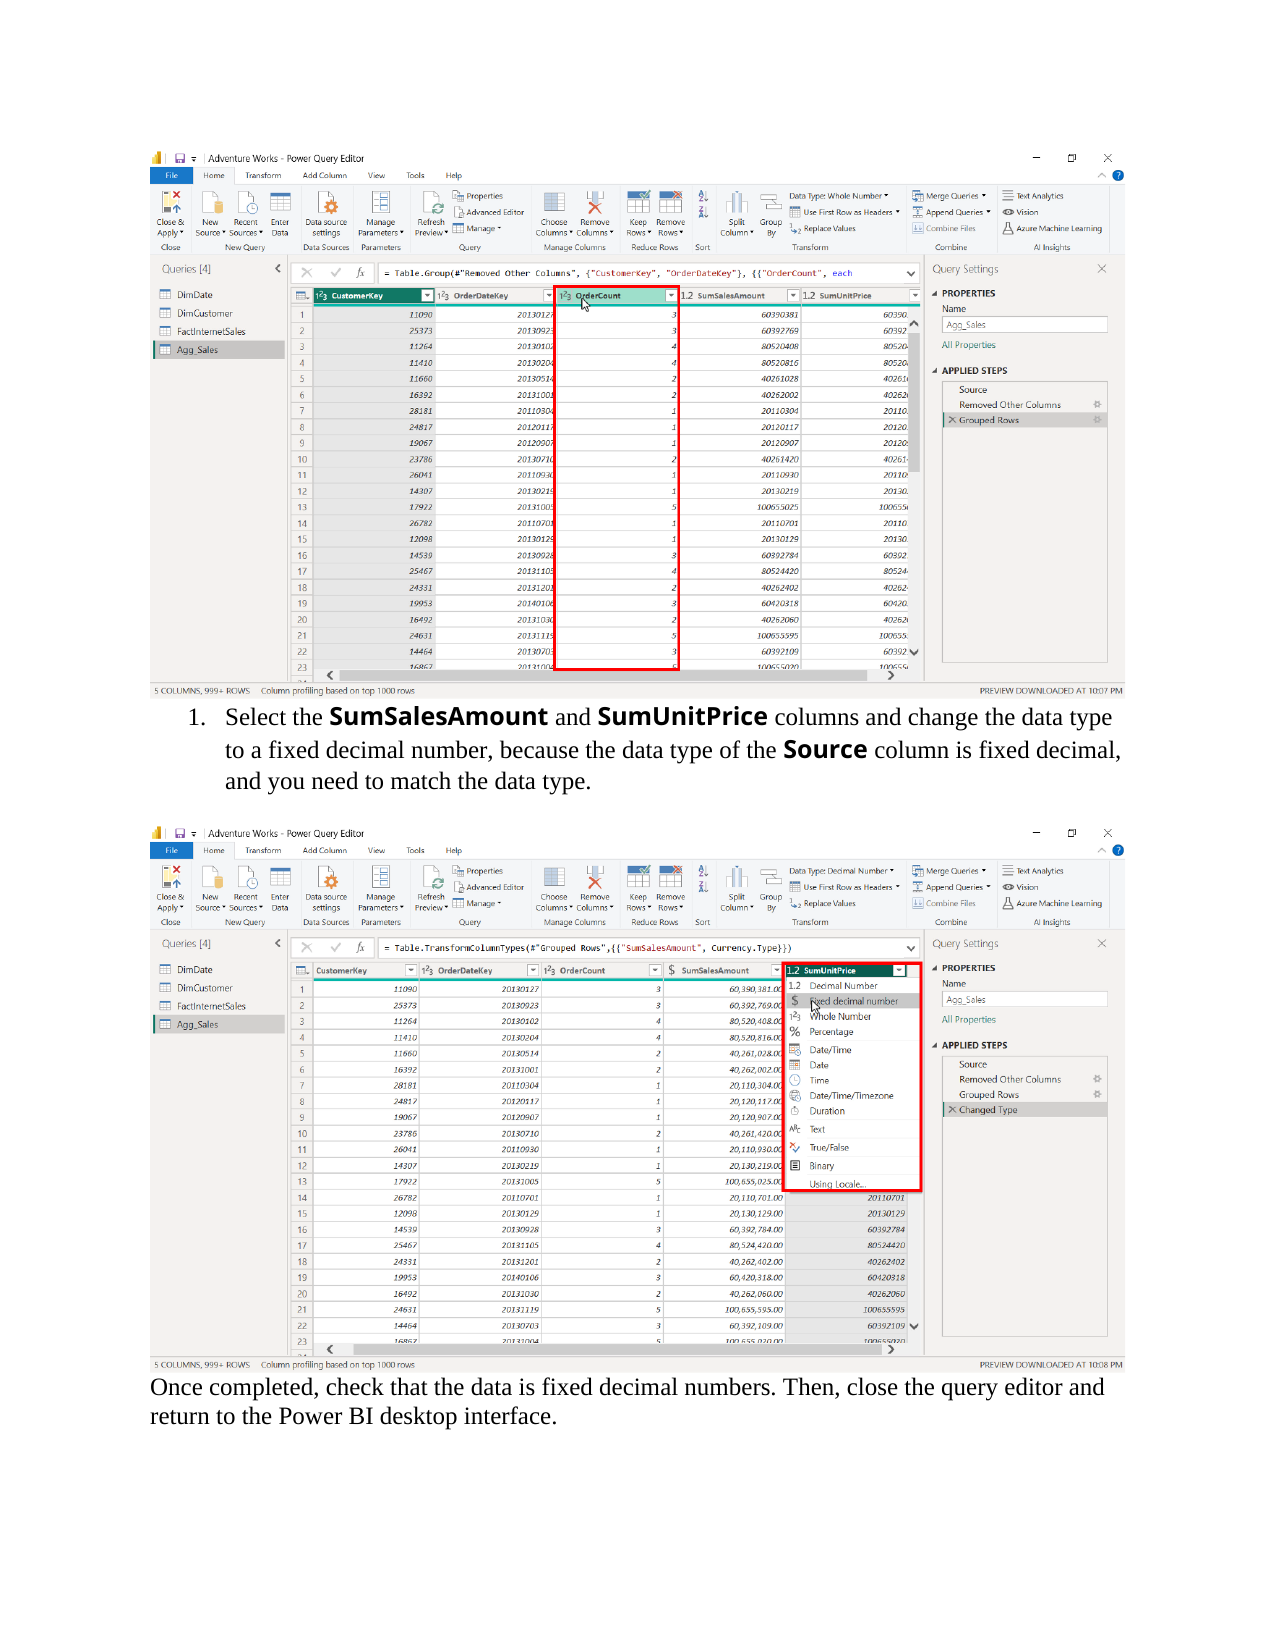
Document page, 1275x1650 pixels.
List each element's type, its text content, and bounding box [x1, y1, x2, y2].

list Select the SumSalesAmount and SumUnitPrice columns and change the data type to a fixed decimal number, because the data type of the Source column is fixed decimal, and you need to match the data type. [187, 699, 1125, 795]
text Once completed, check that the data is fixed decimal numbers. Then, close the query editor and return to the Power BI desktop interface. [150, 1373, 1125, 1430]
picture [150, 150, 1125, 699]
picture [150, 824, 1125, 1373]
